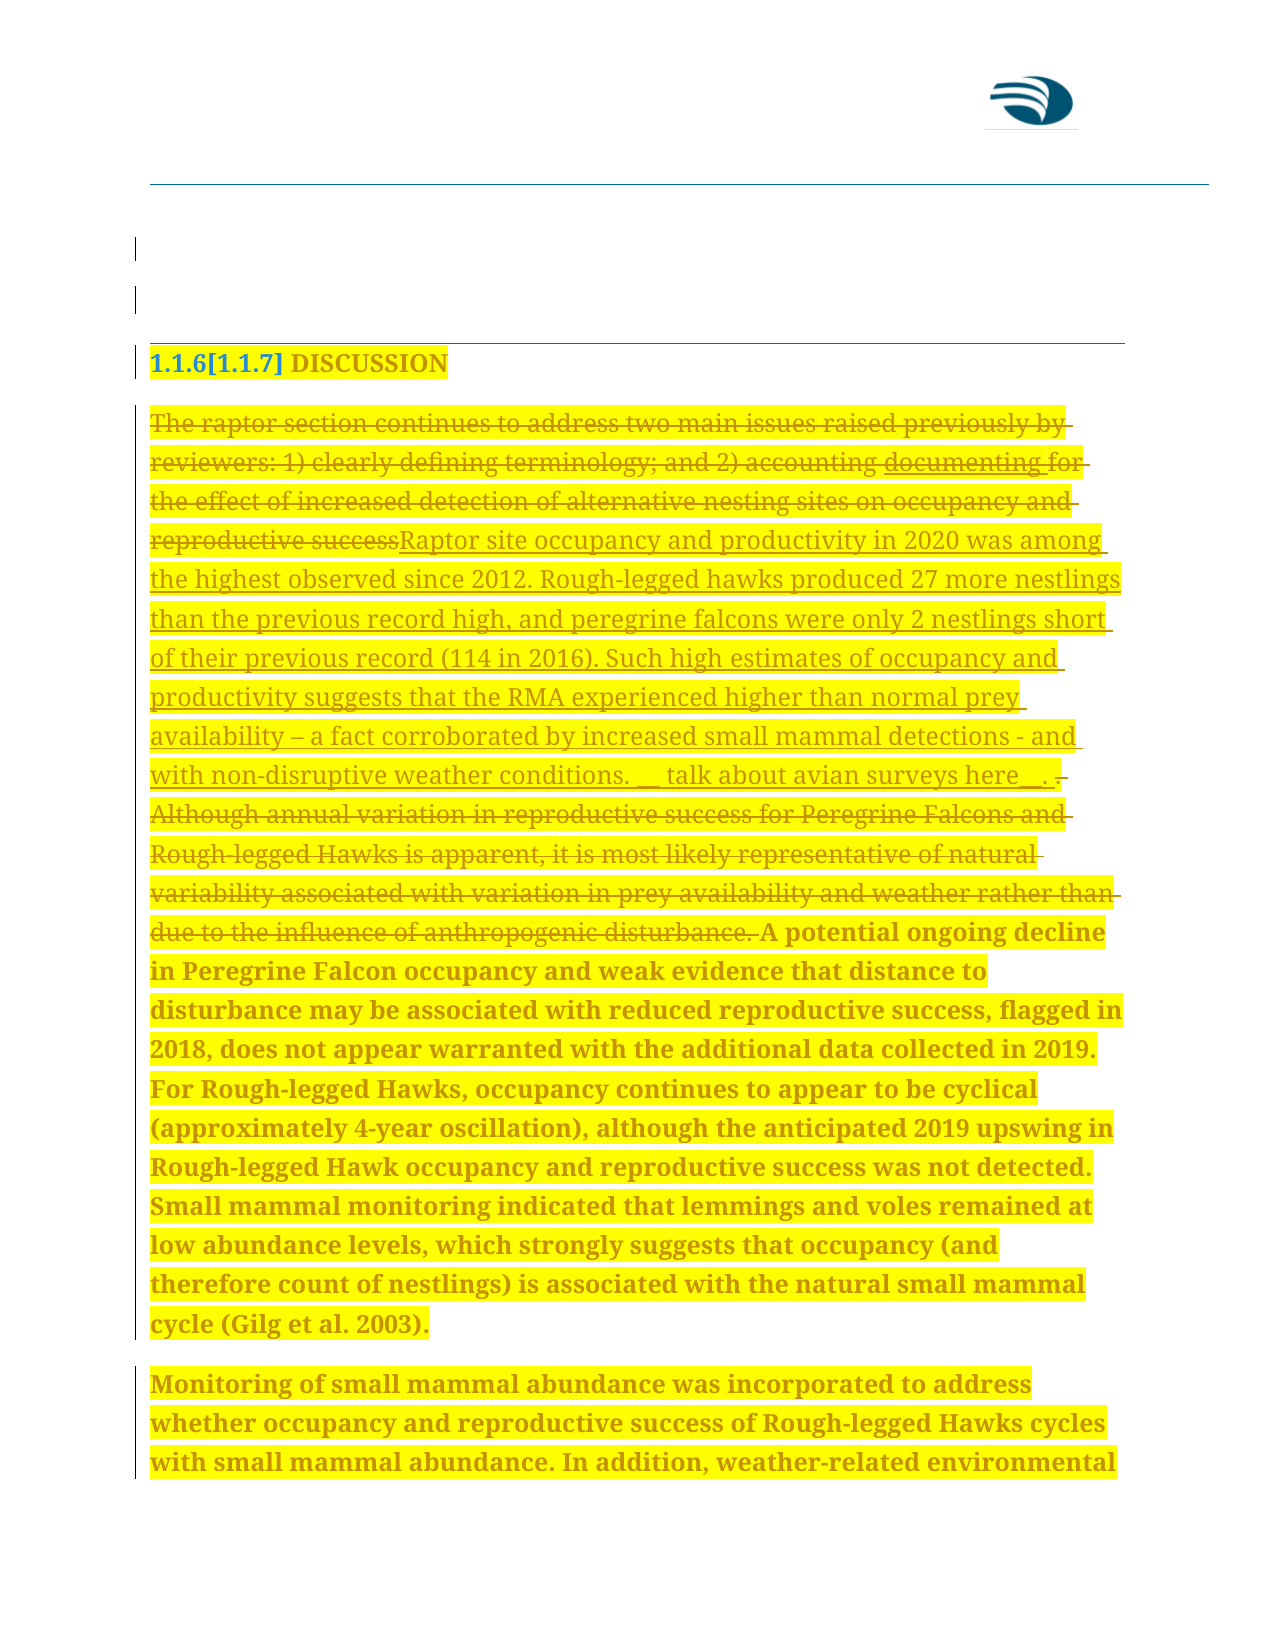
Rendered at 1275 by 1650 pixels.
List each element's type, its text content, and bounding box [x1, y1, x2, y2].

subtitle Discussion [150, 344, 1125, 379]
picture [984, 73, 1079, 130]
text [150, 1366, 1125, 1479]
text A potential ongoing decline in Peregrine Falcon occupancy and weak evidence that distance to disturbance may be associated with reduced reproductive success, flagged in 2018, does not appear warranted with the additional data collected in 2019. For Rough-legged Hawks, occupancy continues to appear to be cyclical (approximately 4-year oscillation), although the anticipated 2019 upswing in Rough-legged Hawk occupancy and reproductive success was not detected. Small mammal monitoring indicated that lemmings and voles remained at low abundance levels, which strongly suggests that occupancy (and therefore count of nestlings) is associated with the natural small mammal cycle (Gilg et al. 2003). [150, 405, 1125, 1340]
